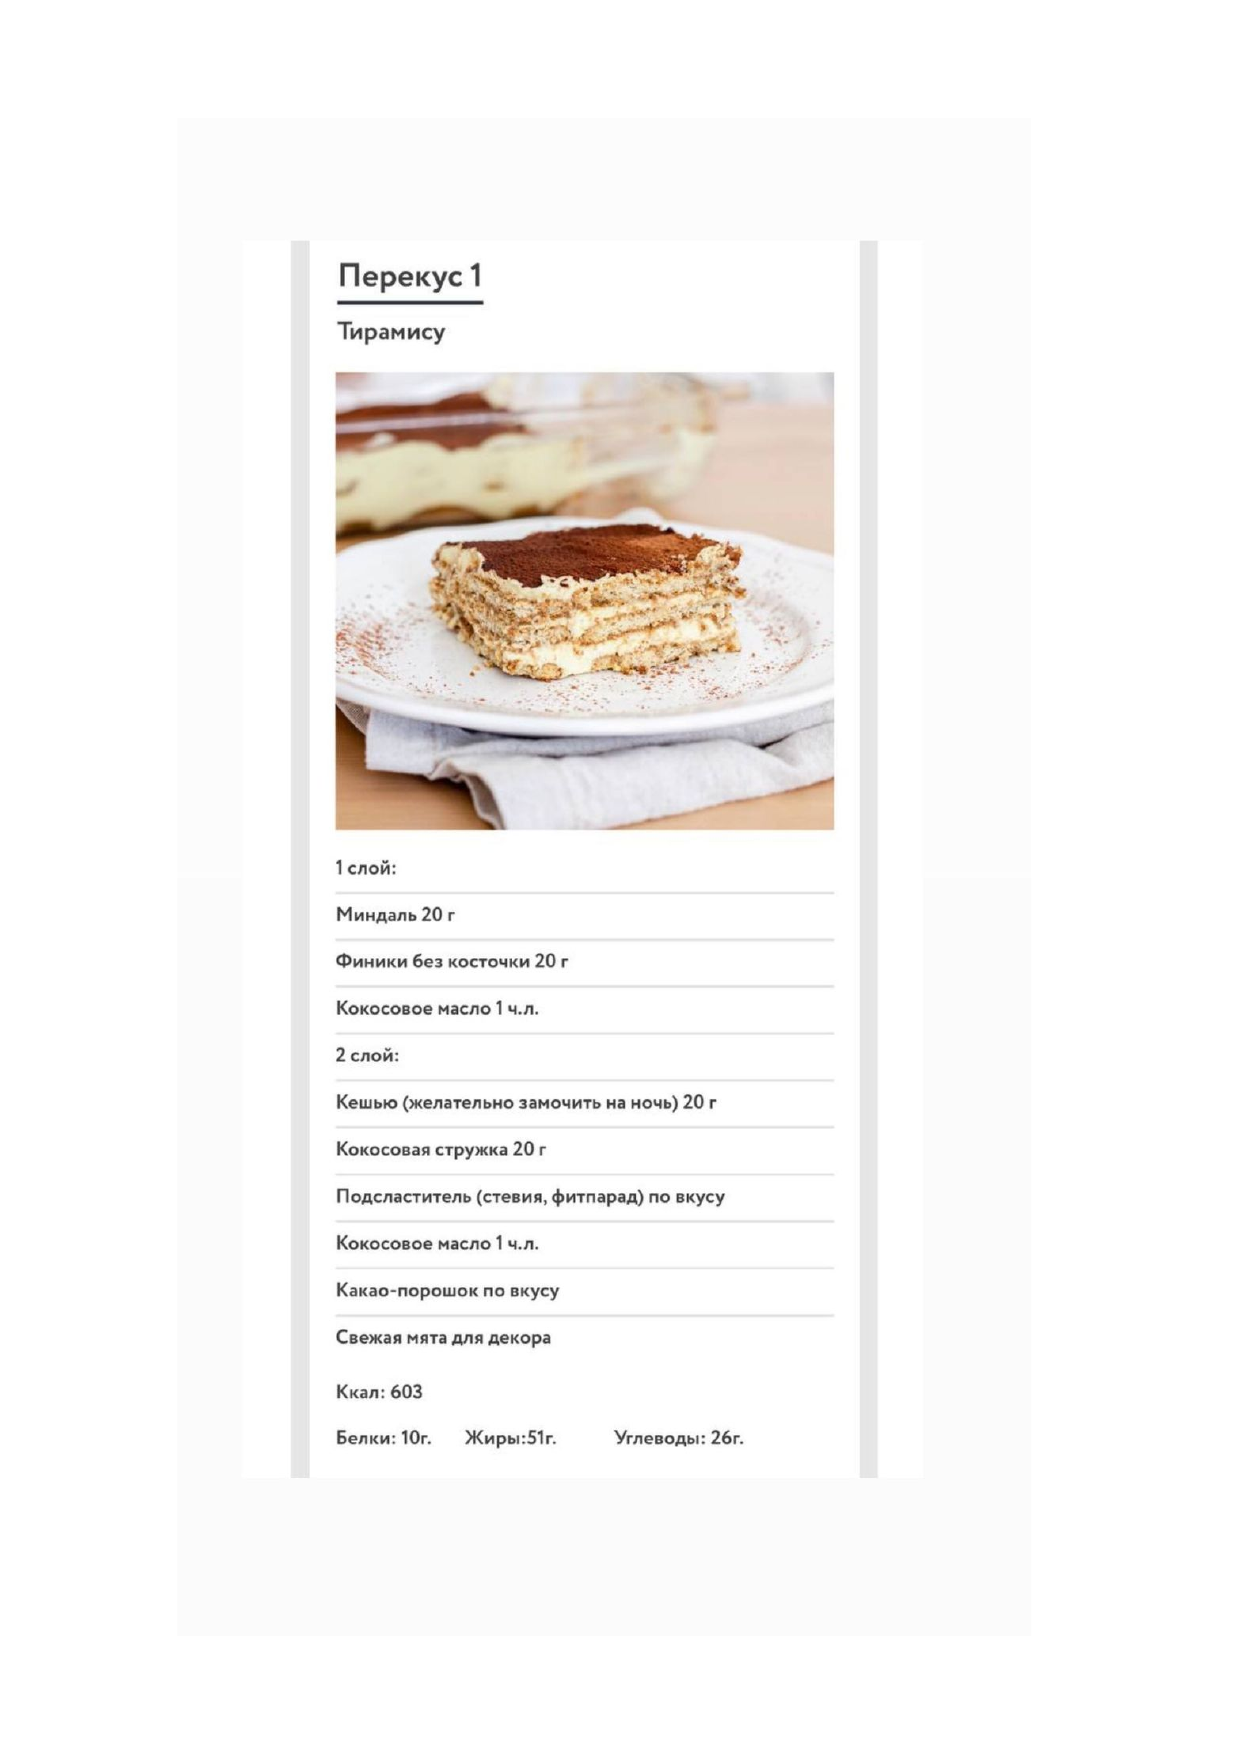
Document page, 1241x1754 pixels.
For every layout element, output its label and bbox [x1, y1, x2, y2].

picture [177, 118, 1032, 1636]
